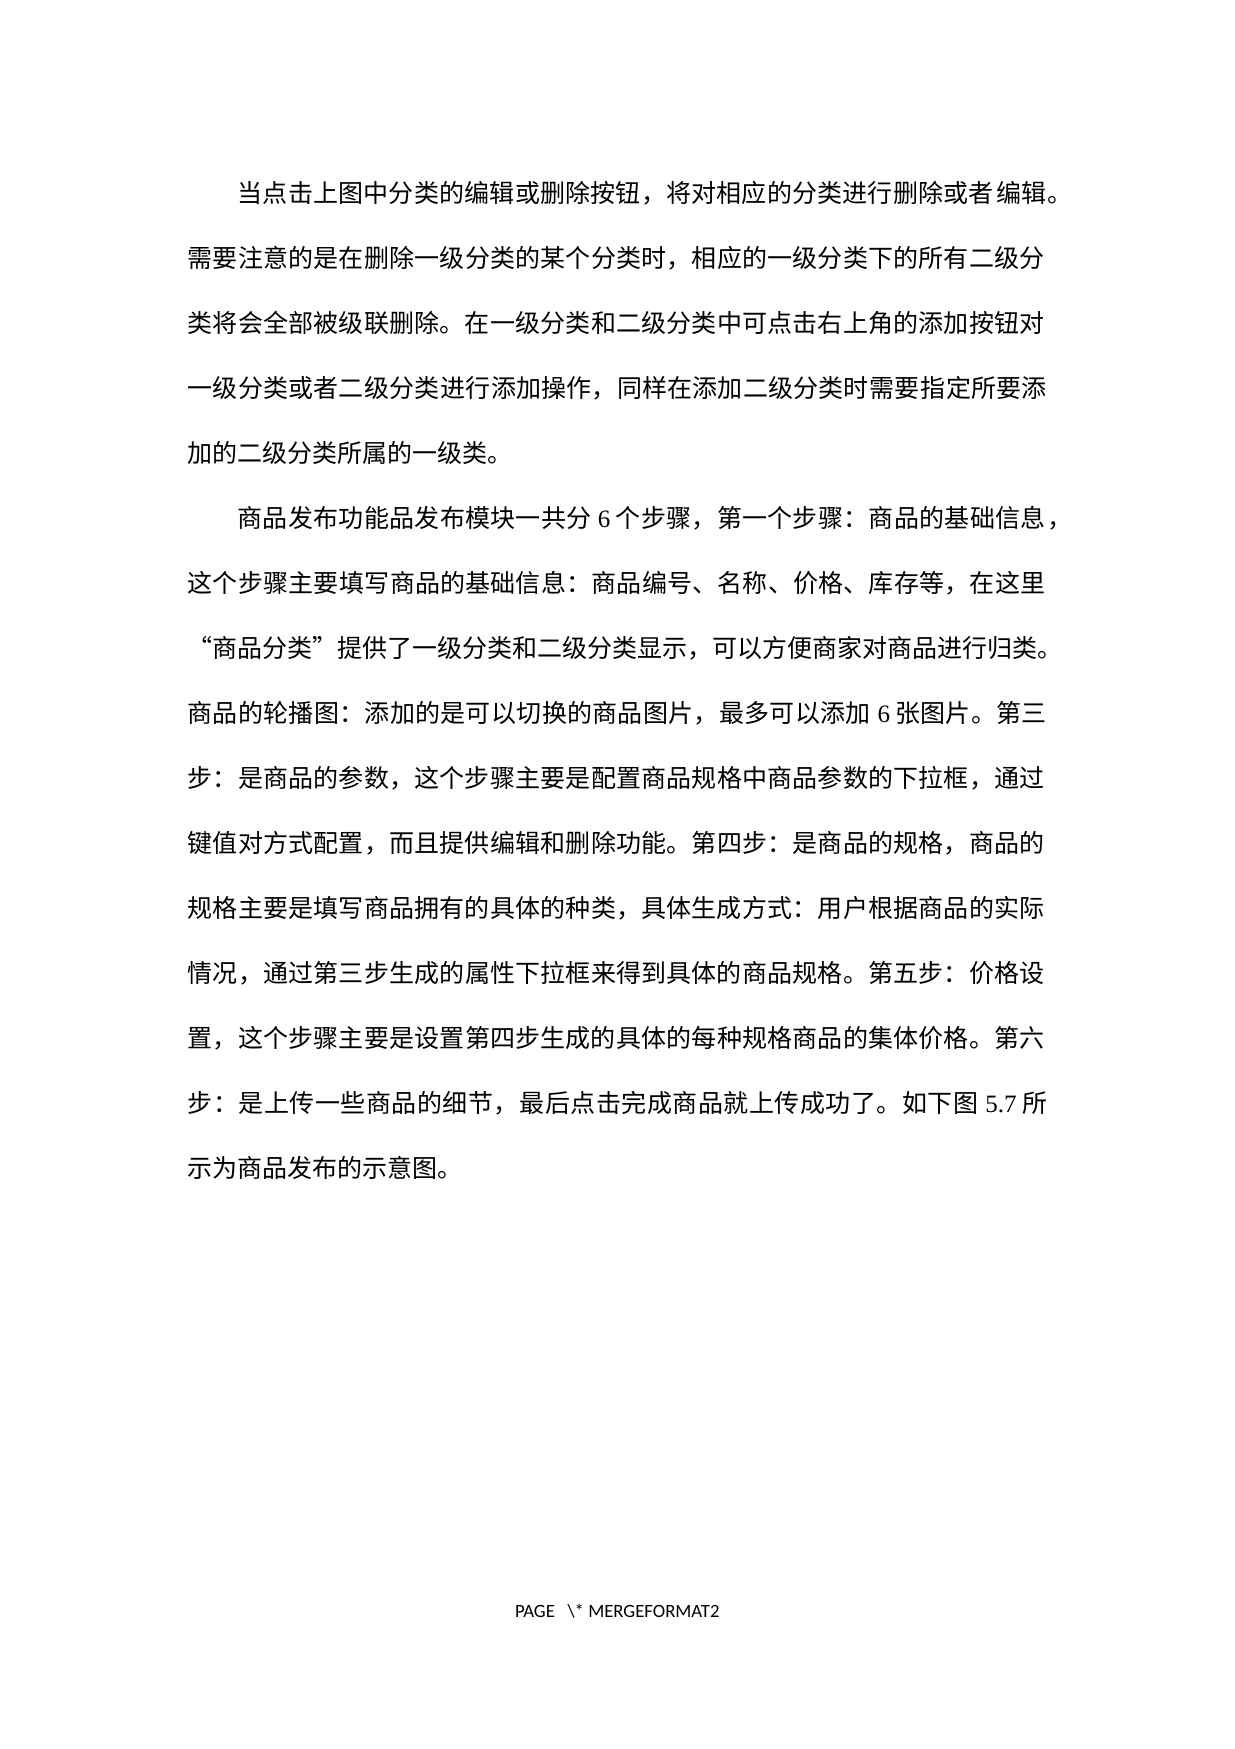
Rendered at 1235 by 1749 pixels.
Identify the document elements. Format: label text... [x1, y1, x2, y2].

text 商品发布功能品发布模块一共分6个步骤，第一个步骤：商品的基础信息，这个步骤主要填写商品的基础信息：商品编号、名称、价格、库存等，在这里“商品分类”提供了一级分类和二级分类显示，可以方便商家对商品进行归类。 [187, 484, 1047, 679]
text 当点击上图中分类的编辑或删除按钮，将对相应的分类进行删除或者编辑。需要注意的是在删除一级分类的某个分类时，相应的一级分类下的所有二级分类将会全部被级联删除。在一级分类和二级分类中可点击右上角的添加按钮对一级分类或者二级分类进行添加操作，同样在添加二级分类时需要指定所要添加的二级分类所属的一级类。 [187, 159, 1047, 484]
text 商品的轮播图：添加的是可以切换的商品图片，最多可以添加6张图片。第三步：是商品的参数，这个步骤主要是配置商品规格中商品参数的下拉框，通过键值对方式配置，而且提供编辑和删除功能。第四步：是商品的规格，商品的规格主要是填写商品拥有的具体的种类，具体生成方式：用户根据商品的实际情况，通过第三步生成的属性下拉框来得到具体的商品规格。第五步：价格设置，这个步骤主要是设置第四步生成的具体的每种规格商品的集体价格。第六步：是上传一些商品的细节，最后点击完成商品就上传成功了。如下图5.7所示为商品发布的示意图。 [187, 679, 1047, 1199]
